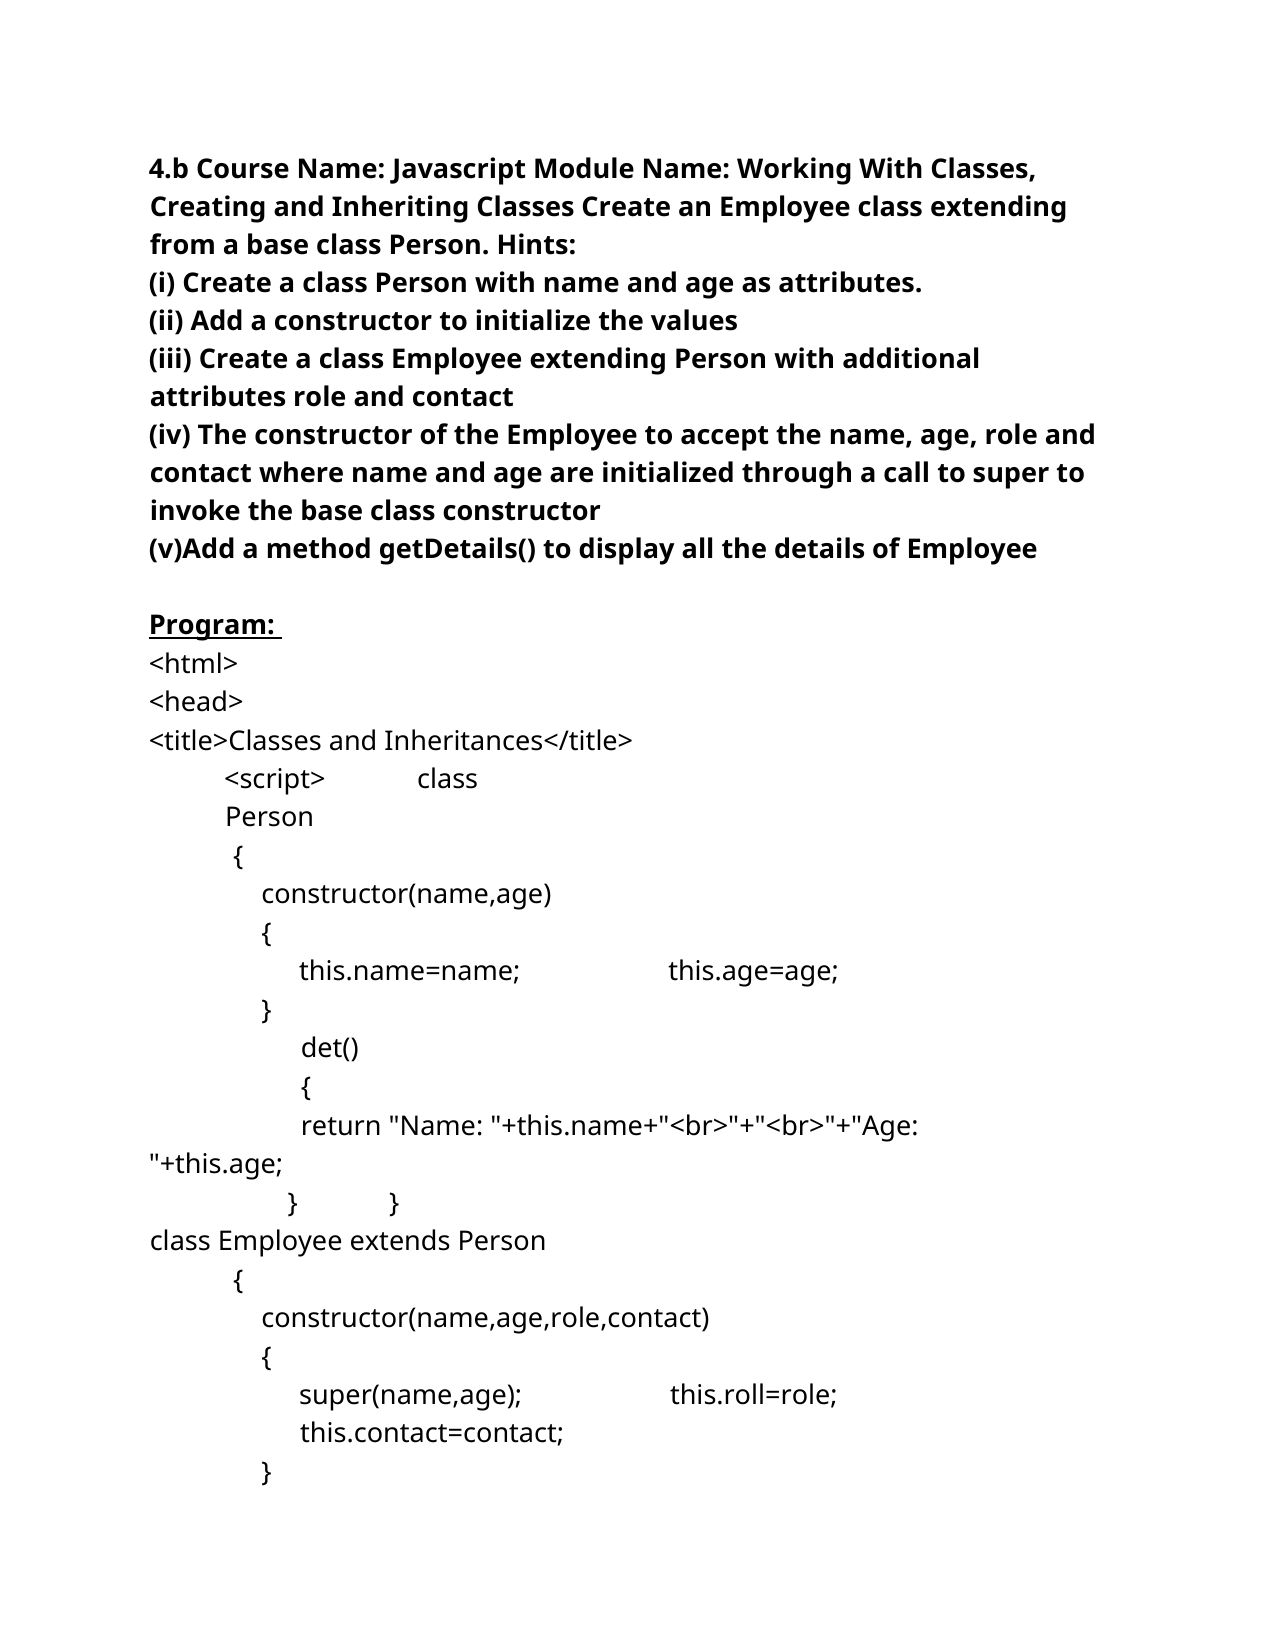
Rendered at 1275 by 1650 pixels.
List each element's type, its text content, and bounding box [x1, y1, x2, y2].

text "+this.age; [148, 1144, 1107, 1181]
text { [148, 913, 1107, 950]
text <title>Classes and Inheritances</title> [148, 721, 1107, 758]
text super(name,age); this.roll=role; this.contact=contact; [299, 1376, 886, 1451]
text 4.b Course Name: Javascript Module Name: Working With Classes, Creating and Inheriting Classes Create an Employee class extending from a base class Person. Hints: [148, 150, 1112, 263]
text <head> [148, 683, 1107, 719]
text } } [225, 1183, 432, 1220]
text (ii) Add a constructor to initialize the values [148, 302, 1112, 338]
text (v)Add a method getDetails() to display all the details of Employee [148, 529, 1112, 566]
text constructor(name,age) [148, 875, 1107, 912]
text { [225, 1067, 1064, 1104]
text return "Name: "+this.name+"<br>"+"<br>"+"Age: [225, 1106, 1064, 1143]
text { [148, 1337, 1107, 1374]
text (i) Create a class Person with name and age as attributes. [148, 264, 1112, 301]
text (iii) Create a class Employee extending Person with additional attributes role and contact [148, 339, 1112, 414]
text this.name=name; this.age=age; [299, 952, 844, 989]
text (iv) The constructor of the Employee to accept the name, age, role and contact where name and age are initialized through a call to super to invoke the base class constructor [148, 415, 1112, 528]
text { [148, 1260, 1107, 1297]
text constructor(name,age,role,contact) [148, 1299, 1107, 1336]
text } [148, 1452, 1107, 1489]
text <script> class Person [224, 760, 501, 834]
text class Employee extends Person [148, 1222, 1107, 1258]
text } [148, 990, 1064, 1027]
text Program: [148, 606, 1107, 642]
text { [148, 836, 404, 873]
text <html> [148, 644, 1107, 681]
text det() [225, 1029, 1064, 1066]
